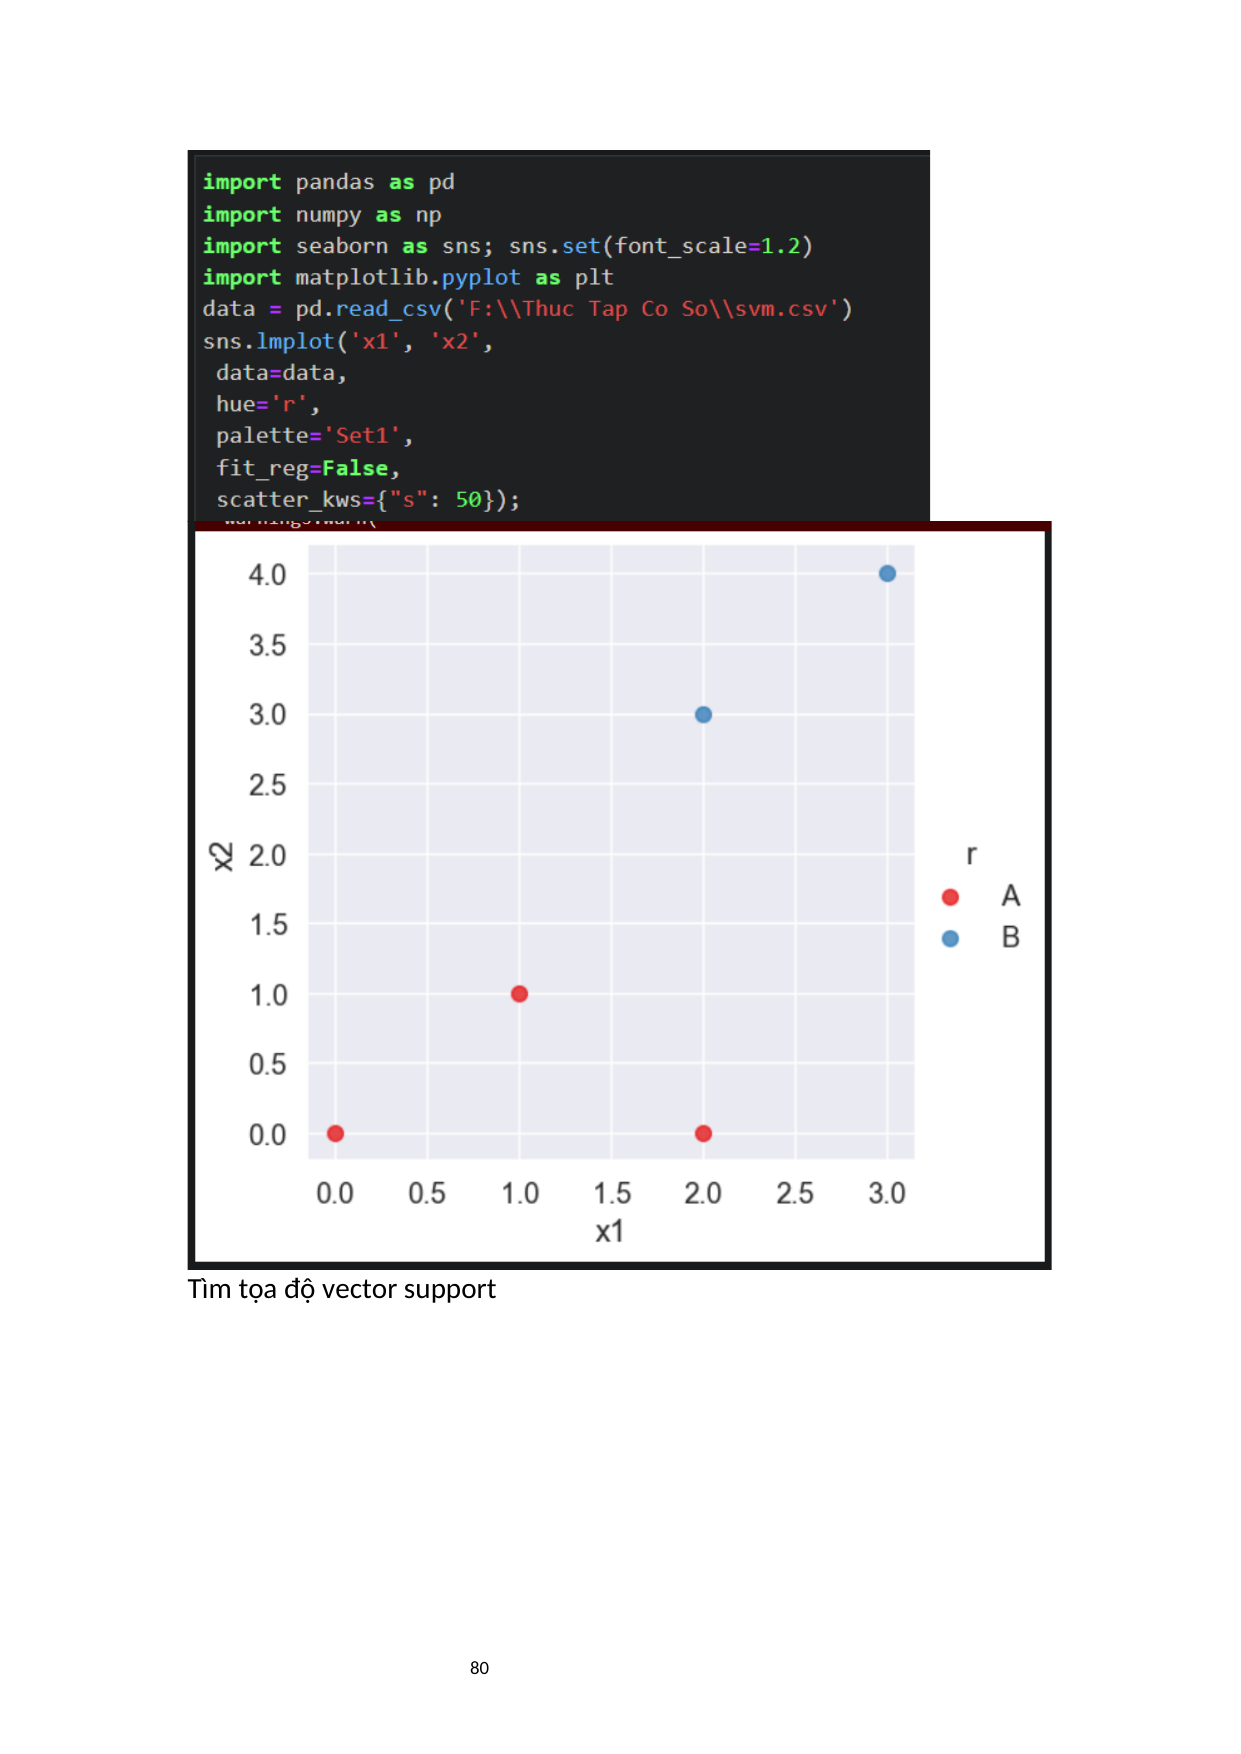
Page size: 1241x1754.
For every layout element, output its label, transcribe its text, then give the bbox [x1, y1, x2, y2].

picture [187, 150, 1052, 1270]
list Tìm tọa độ vector support [187, 1270, 1053, 1305]
